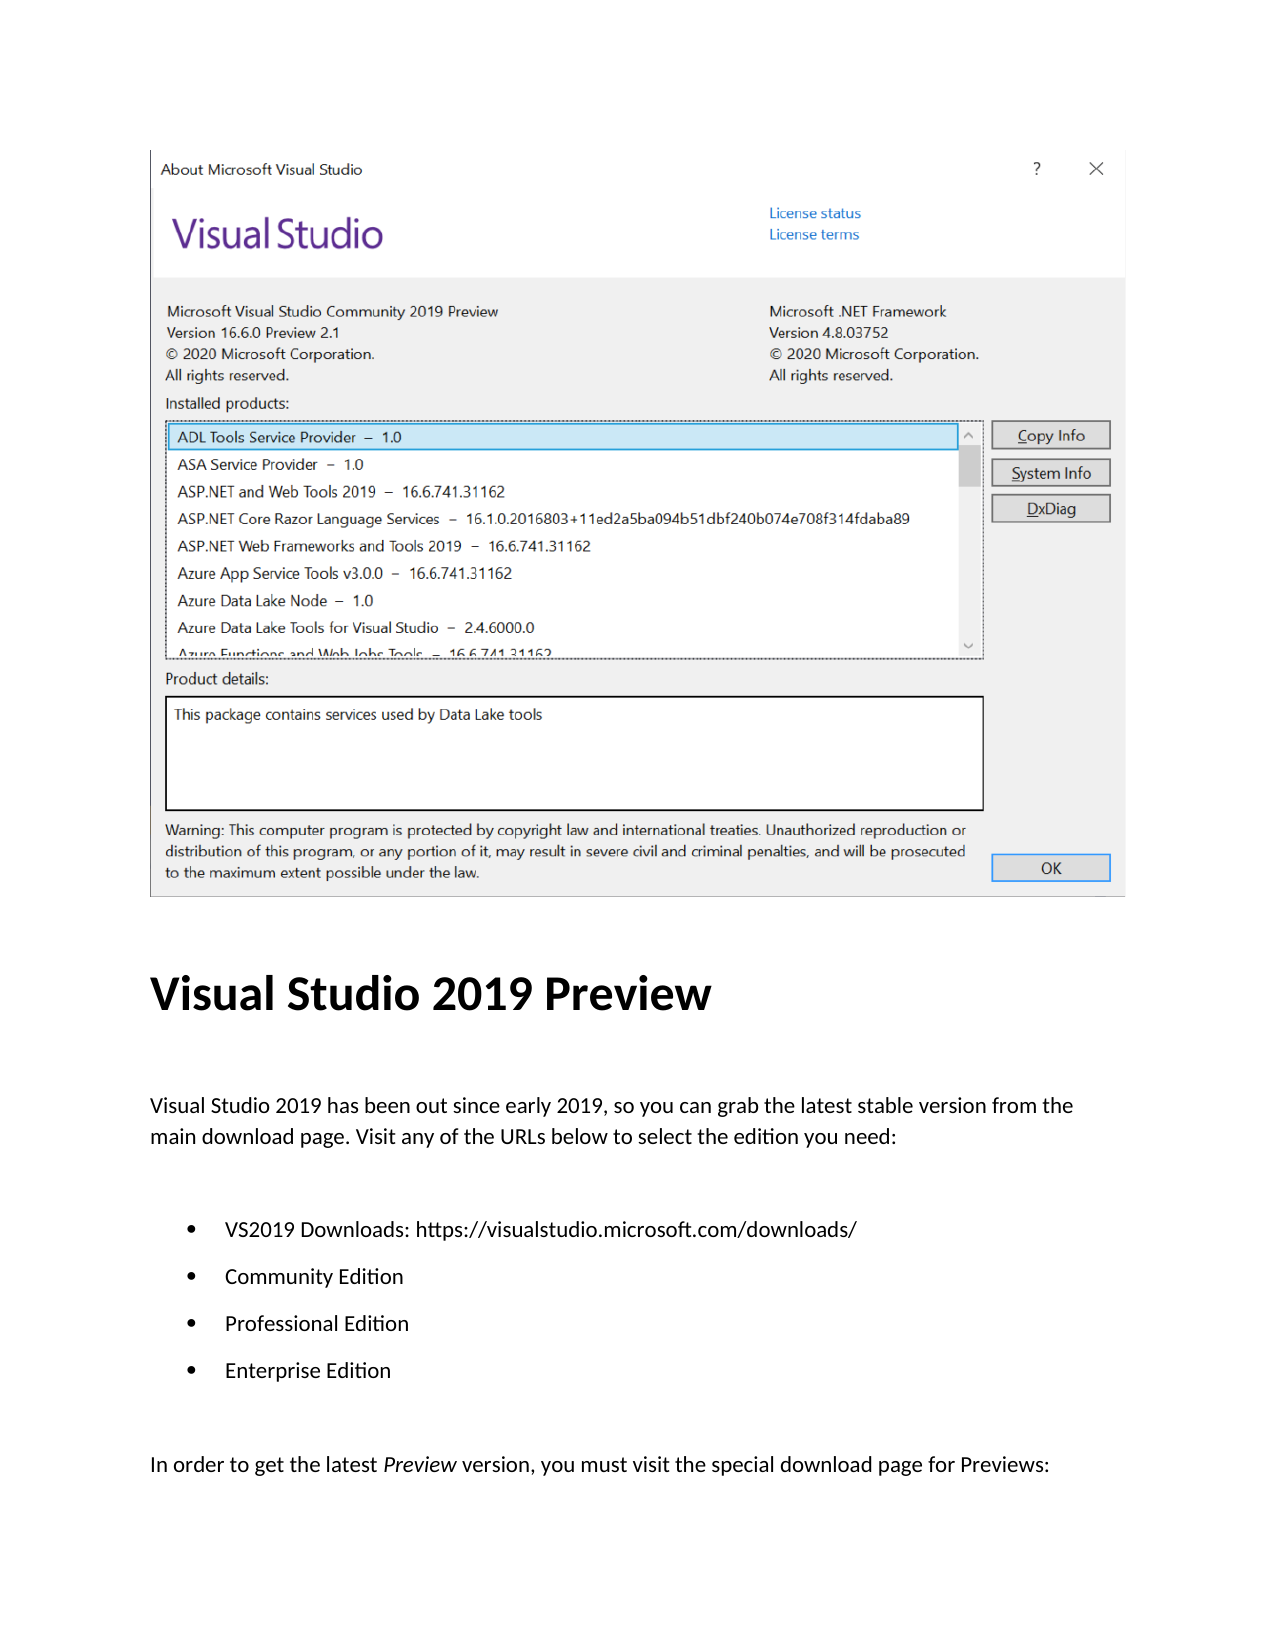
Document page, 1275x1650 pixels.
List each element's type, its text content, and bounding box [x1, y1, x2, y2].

text Visual Studio 2019 has been out since early 2019, so you can grab the latest stable version from the main download page. Visit any of the URLs below to select the edition you need: [150, 1092, 1125, 1150]
list Community Edition [187, 1262, 1125, 1290]
list Enterprise Edition [187, 1356, 1125, 1384]
picture [150, 150, 1125, 897]
text In order to get the latest Preview version, you must visit the special download page for Previews: [150, 1450, 1125, 1478]
list Professional Edition [187, 1309, 1125, 1337]
list VS2019 Downloads: https://visualstudio.microsoft.com/downloads/ [187, 1216, 1125, 1243]
text Visual Studio 2019 Preview [150, 962, 1125, 1023]
